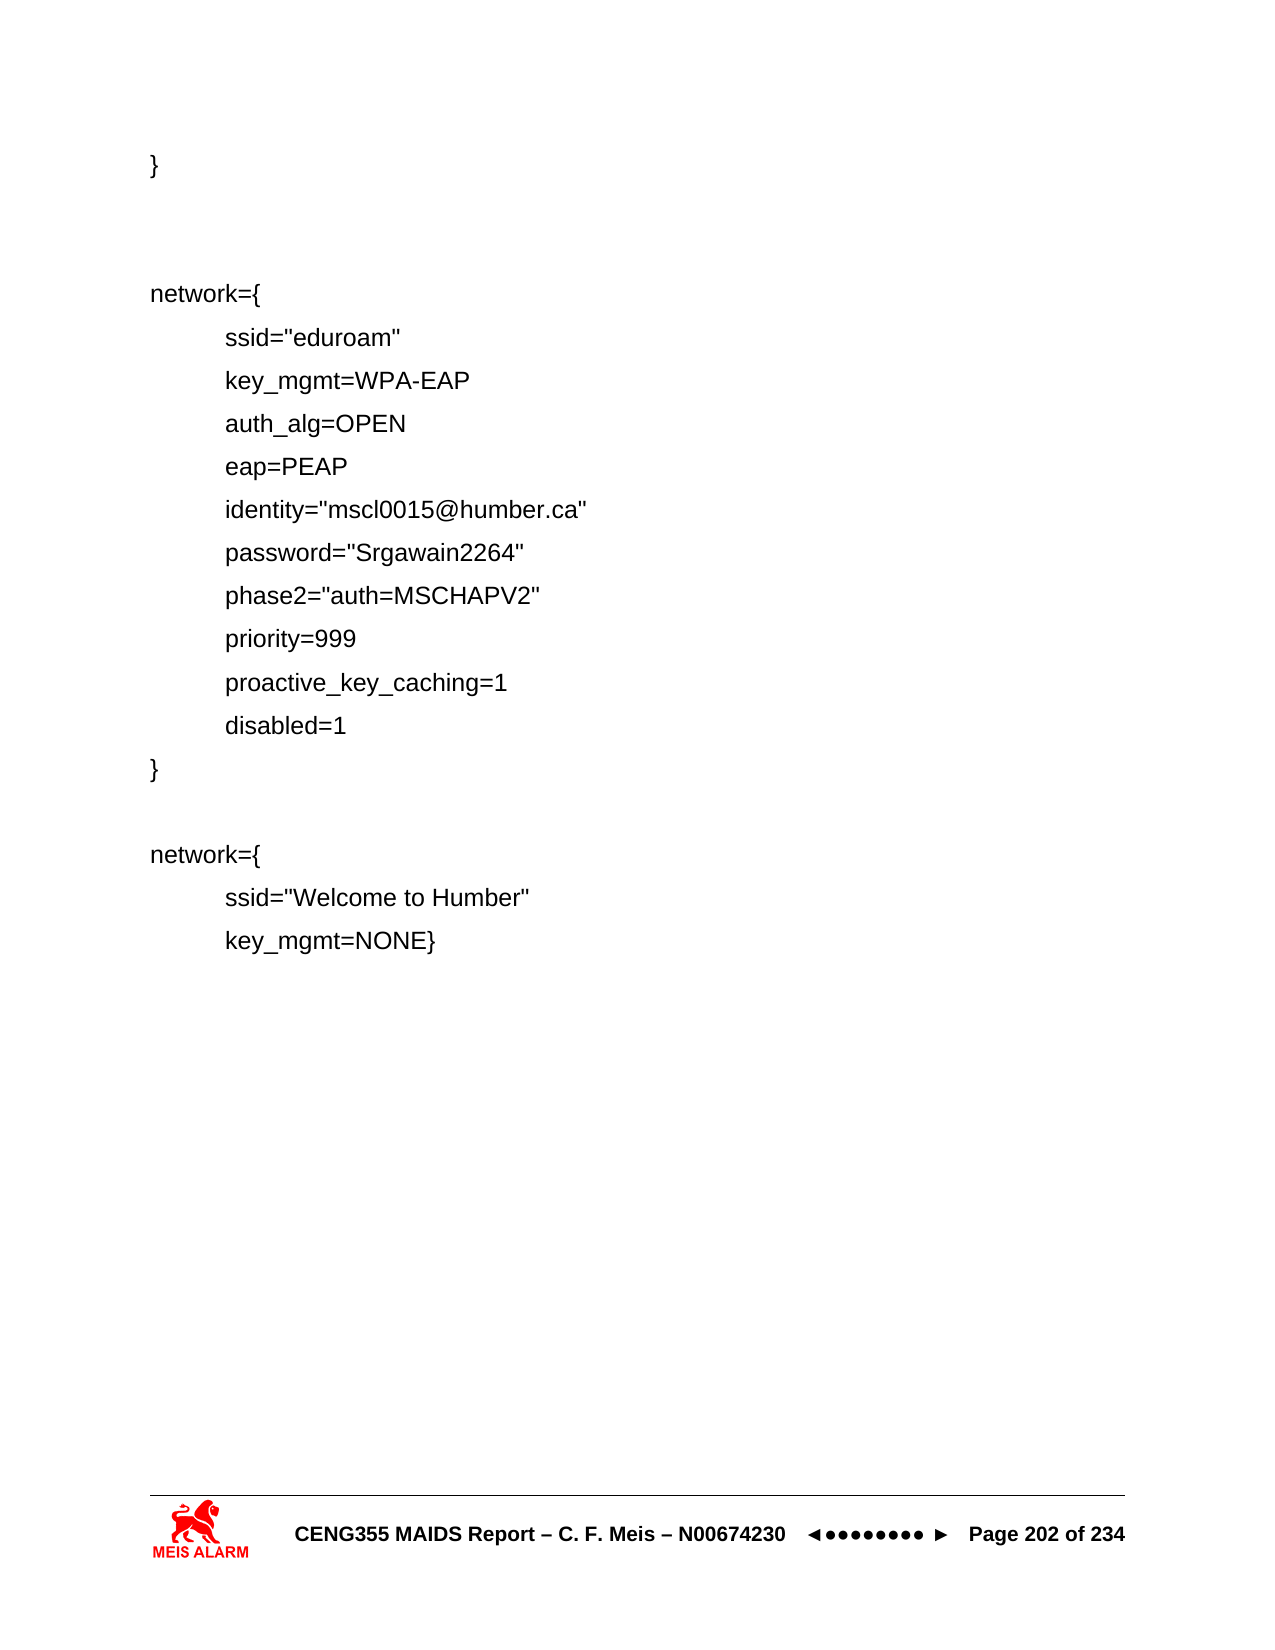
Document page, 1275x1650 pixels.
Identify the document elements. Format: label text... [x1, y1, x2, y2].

text auth_alg=OPEN [150, 409, 1125, 437]
text network={ [150, 279, 1125, 308]
text ssid="eduroam" [150, 322, 1125, 351]
text identity="mscl0015@humber.ca" [150, 495, 1125, 524]
text phase2="auth=MSCHAPV2" [150, 581, 1125, 610]
text } [150, 150, 1125, 179]
text priority=999 [150, 624, 1125, 653]
text key_mgmt=WPA-EAP [150, 366, 1125, 394]
text disabled=1 [150, 711, 1125, 739]
text ssid="Welcome to Humber" [150, 883, 1125, 912]
text proactive_key_caching=1 [150, 667, 1125, 696]
text eap=PEAP [150, 452, 1125, 481]
picture [150, 1498, 253, 1561]
text key_mgmt=NONE} [150, 926, 1125, 955]
text password="Srgawain2264" [150, 538, 1125, 567]
text } [150, 754, 1125, 782]
text network={ [150, 840, 1125, 869]
